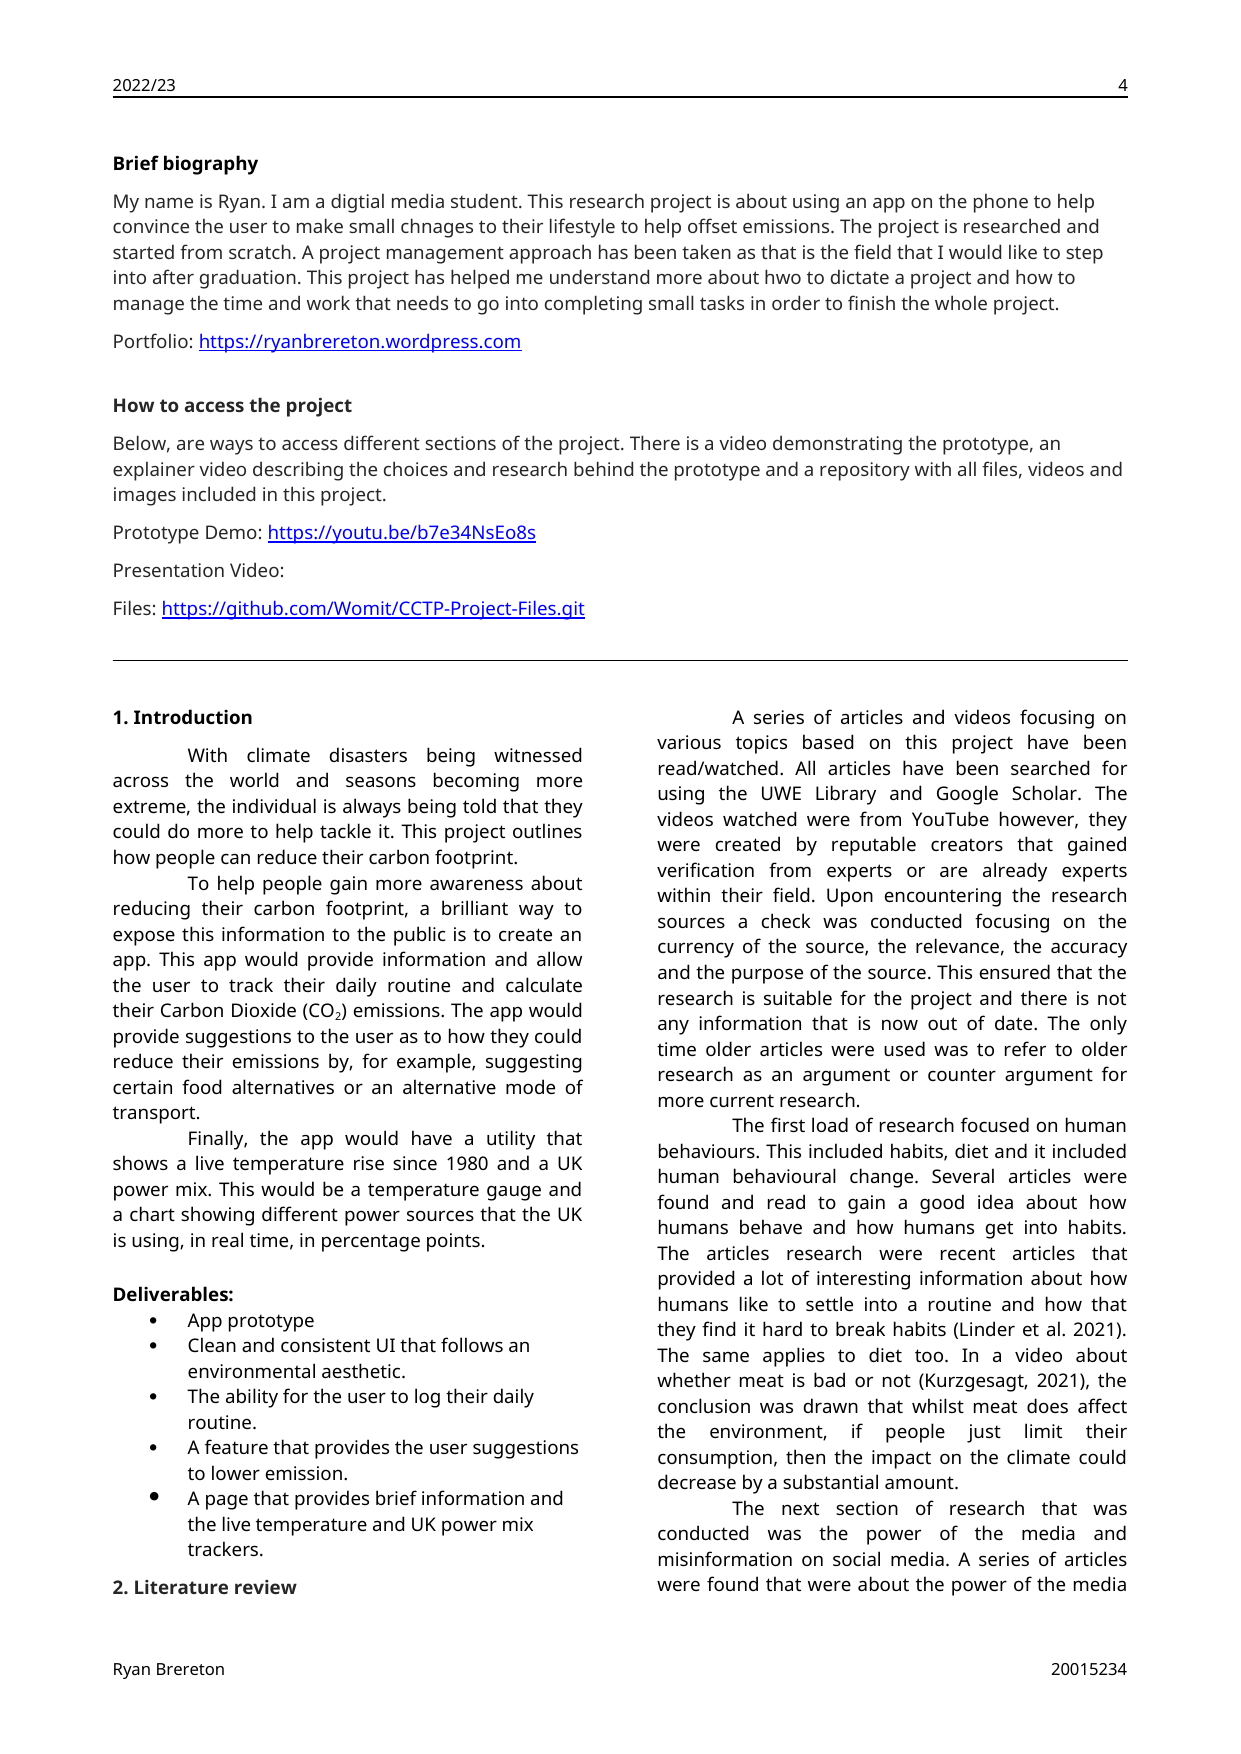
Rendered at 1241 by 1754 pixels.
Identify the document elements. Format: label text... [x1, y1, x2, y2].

list A feature that provides the user suggestions to lower emission. [150, 1434, 583, 1486]
list The ability for the user to log their daily routine. [150, 1383, 583, 1434]
text Files: https://github.com/Womit/CCTP-Project-Files.git [112, 596, 1128, 647]
text Deliverables: [112, 1281, 583, 1307]
text Prototype Demo: https://youtu.be/b7e34NsEo8s [112, 519, 1128, 545]
text 1. Introduction [112, 704, 583, 729]
text Brief biography [112, 150, 1128, 176]
text Presentation Video: [112, 558, 1128, 583]
text 2. Literature review [112, 1575, 583, 1600]
text Finally, the app would have a utility that shows a live temperature rise since 1980 and a UK power mix. This would be a temperature gauge and a chart showing different power sources that the UK is using, in real time, in percentage points. [112, 1125, 583, 1253]
text With climate disasters being witnessed across the world and seasons becoming more extreme, the individual is always being told that they could do more to help tackle it. This project outlines how people can reduce their carbon footprint. [112, 742, 583, 870]
list Clean and consistent UI that follows an environmental aesthetic. [150, 1332, 583, 1383]
text Below, are ways to access different sections of the project. There is a video demonstrating the prototype, an explainer video describing the choices and research behind the prototype and a repository with all files, videos and images included in this project. [112, 431, 1128, 507]
text My name is Ryan. I am a digtial media student. This research project is about using an app on the phone to help convince the user to make small chnages to their lifestyle to help offset emissions. The project is researched and started from scratch. A project management approach has been taken as that is the field that I would like to step into after graduation. This project has helped me understand more about hwo to dictate a project and how to manage the time and work that needs to go into completing small tasks in order to finish the whole project. [112, 188, 1128, 316]
text A series of articles and videos focusing on various topics based on this project have been read/watched. All articles have been searched for using the UWE Library and Google Scholar. The videos watched were from YouTube however, they were created by reputable creators that gained verification from experts or are already experts within their field. Upon encountering the research sources a check was conducted focusing on the currency of the source, the relevance, the accuracy and the purpose of the source. This ensured that the research is suitable for the project and there is not any information that is now out of date. The only time older articles were used was to refer to older research as an argument or counter argument for more current research. [657, 704, 1128, 1112]
text The first load of research focused on human behaviours. This included habits, diet and it included human behavioural change. Several articles were found and read to gain a good idea about how humans behave and how humans get into habits. The articles research were recent articles that provided a lot of interesting information about how humans like to settle into a routine and how that they find it hard to break habits (Linder et al. 2021). The same applies to diet too. In a video about whether meat is bad or not (Kurzgesagt, 2021), the conclusion was drawn that whilst meat does affect the environment, if people just limit their consumption, then the impact on the climate could decrease by a substantial amount. [657, 1112, 1128, 1495]
list A page that provides brief information and the live temperature and UK power mix trackers. [150, 1486, 583, 1562]
text How to access the project [112, 392, 1128, 418]
list App prototype [150, 1307, 583, 1332]
text Portfolio: https://ryanbrereton.wordpress.com [112, 328, 1128, 380]
text To help people gain more awareness about reducing their carbon footprint, a brilliant way to expose this information to the public is to create an app. This app would provide information and allow the user to track their daily routine and calculate their Carbon Dioxide (CO2) emissions. The app would provide suggestions to the user as to how they could reduce their emissions by, for example, suggesting certain food alternatives or an alternative mode of transport. [112, 870, 583, 1125]
